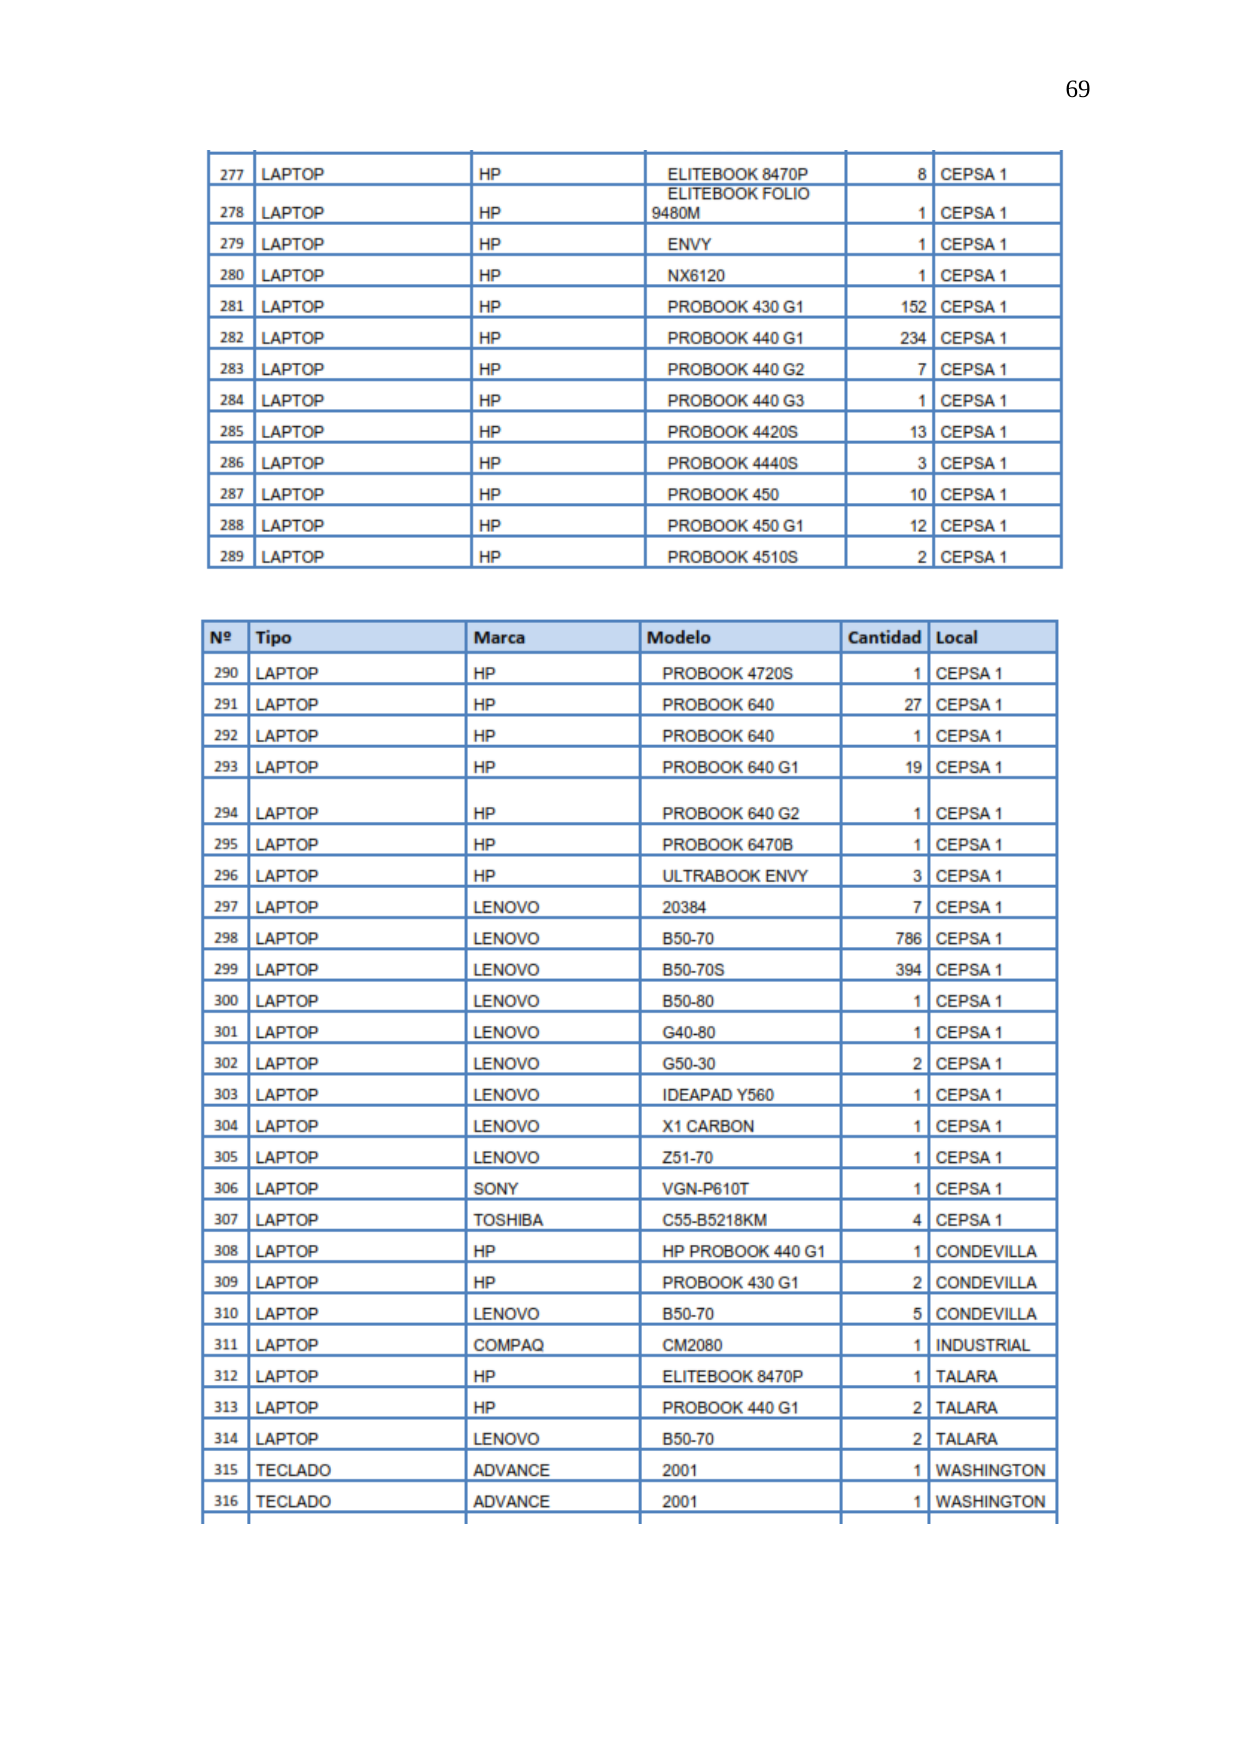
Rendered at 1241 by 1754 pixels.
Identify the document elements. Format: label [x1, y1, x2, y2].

picture [192, 606, 1078, 1524]
picture [192, 150, 1078, 578]
